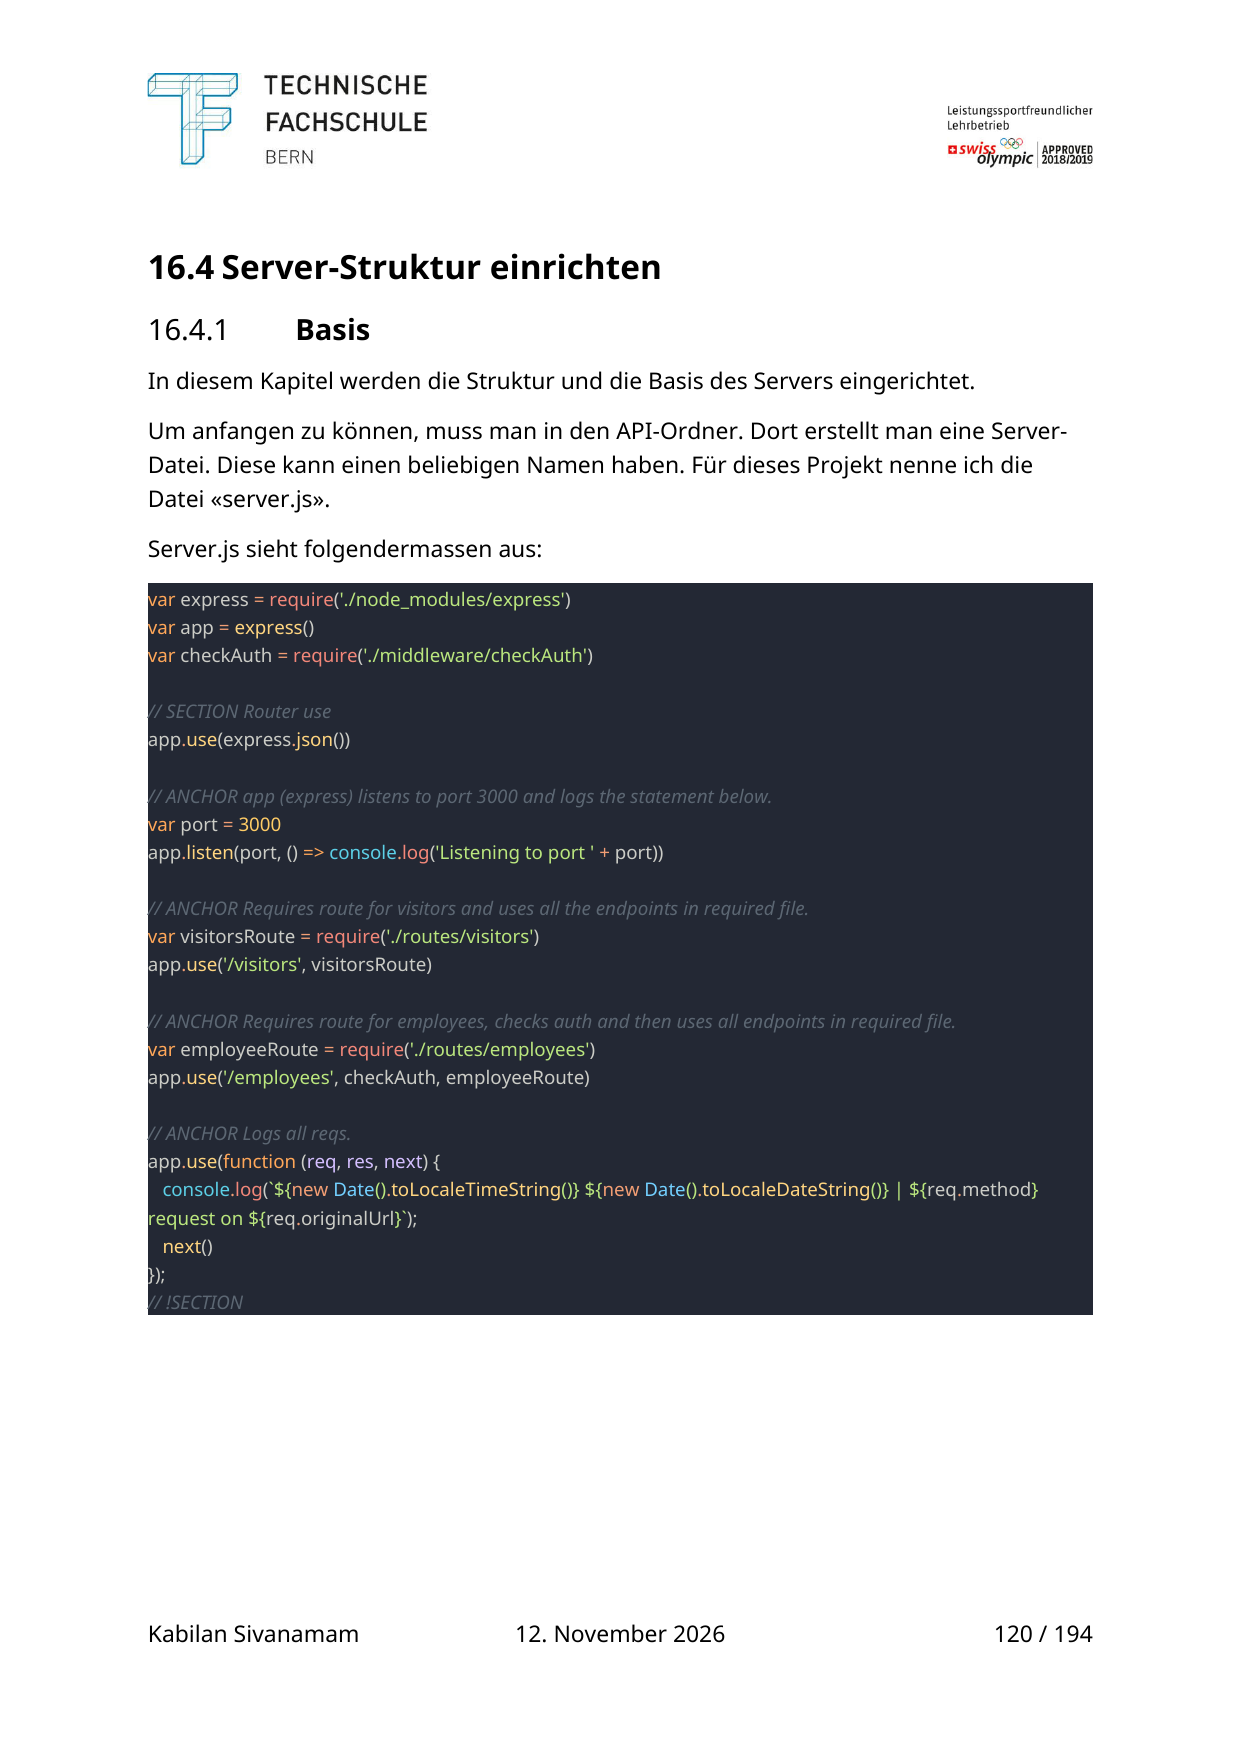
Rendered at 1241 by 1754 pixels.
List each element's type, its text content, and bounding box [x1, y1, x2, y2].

text app.use(function (req, res, next) { [148, 1146, 1093, 1174]
text var express = require('./node_modules/express') [148, 583, 1093, 612]
text Um anfangen zu können, muss man in den API-Ordner. Dort erstellt man eine Server-Datei. Diese kann einen beliebigen Namen haben. Für dieses Projekt nenne ich die Datei «server.js». [148, 415, 1093, 514]
text // !SECTION [148, 1287, 1093, 1315]
text next() [148, 1230, 1093, 1258]
text var visitorsRoute = require('./routes/visitors') [148, 921, 1093, 949]
text app.use('/visitors', visitorsRoute) [148, 949, 1093, 977]
text // ANCHOR Logs all reqs. [148, 1118, 1093, 1146]
text In diesem Kapitel werden die Struktur und die Basis des Servers eingerichtet. [148, 365, 1093, 396]
text }); [148, 1258, 1093, 1287]
text var app = express() [148, 612, 1093, 640]
picture [147, 73, 1093, 196]
subtitle Basis [148, 309, 1093, 349]
subtitle Server-Struktur einrichten [148, 244, 1093, 289]
text var checkAuth = require('./middleware/checkAuth') [148, 640, 1093, 668]
text var employeeRoute = require('./routes/employees') [148, 1033, 1093, 1062]
text app.use(express.json()) [148, 724, 1093, 752]
text var port = 3000 [148, 808, 1093, 837]
text app.use('/employees', checkAuth, employeeRoute) [148, 1062, 1093, 1090]
text Server.js sieht folgendermassen aus: [148, 533, 1093, 564]
text // ANCHOR Requires route for employees, checks auth and then uses all endpoints in required file. [148, 1005, 1093, 1033]
text // ANCHOR app (express) listens to port 3000 and logs the statement below. [148, 780, 1093, 808]
text // SECTION Router use [148, 696, 1093, 724]
text app.listen(port, () => console.log('Listening to port ' + port)) [148, 837, 1093, 865]
text // ANCHOR Requires route for visitors and uses all the endpoints in required file. [148, 893, 1093, 921]
text console.log(`${new Date().toLocaleTimeString()} ${new Date().toLocaleDateString()} | ${req.method} request on ${req.originalUrl}`); [148, 1174, 1093, 1230]
